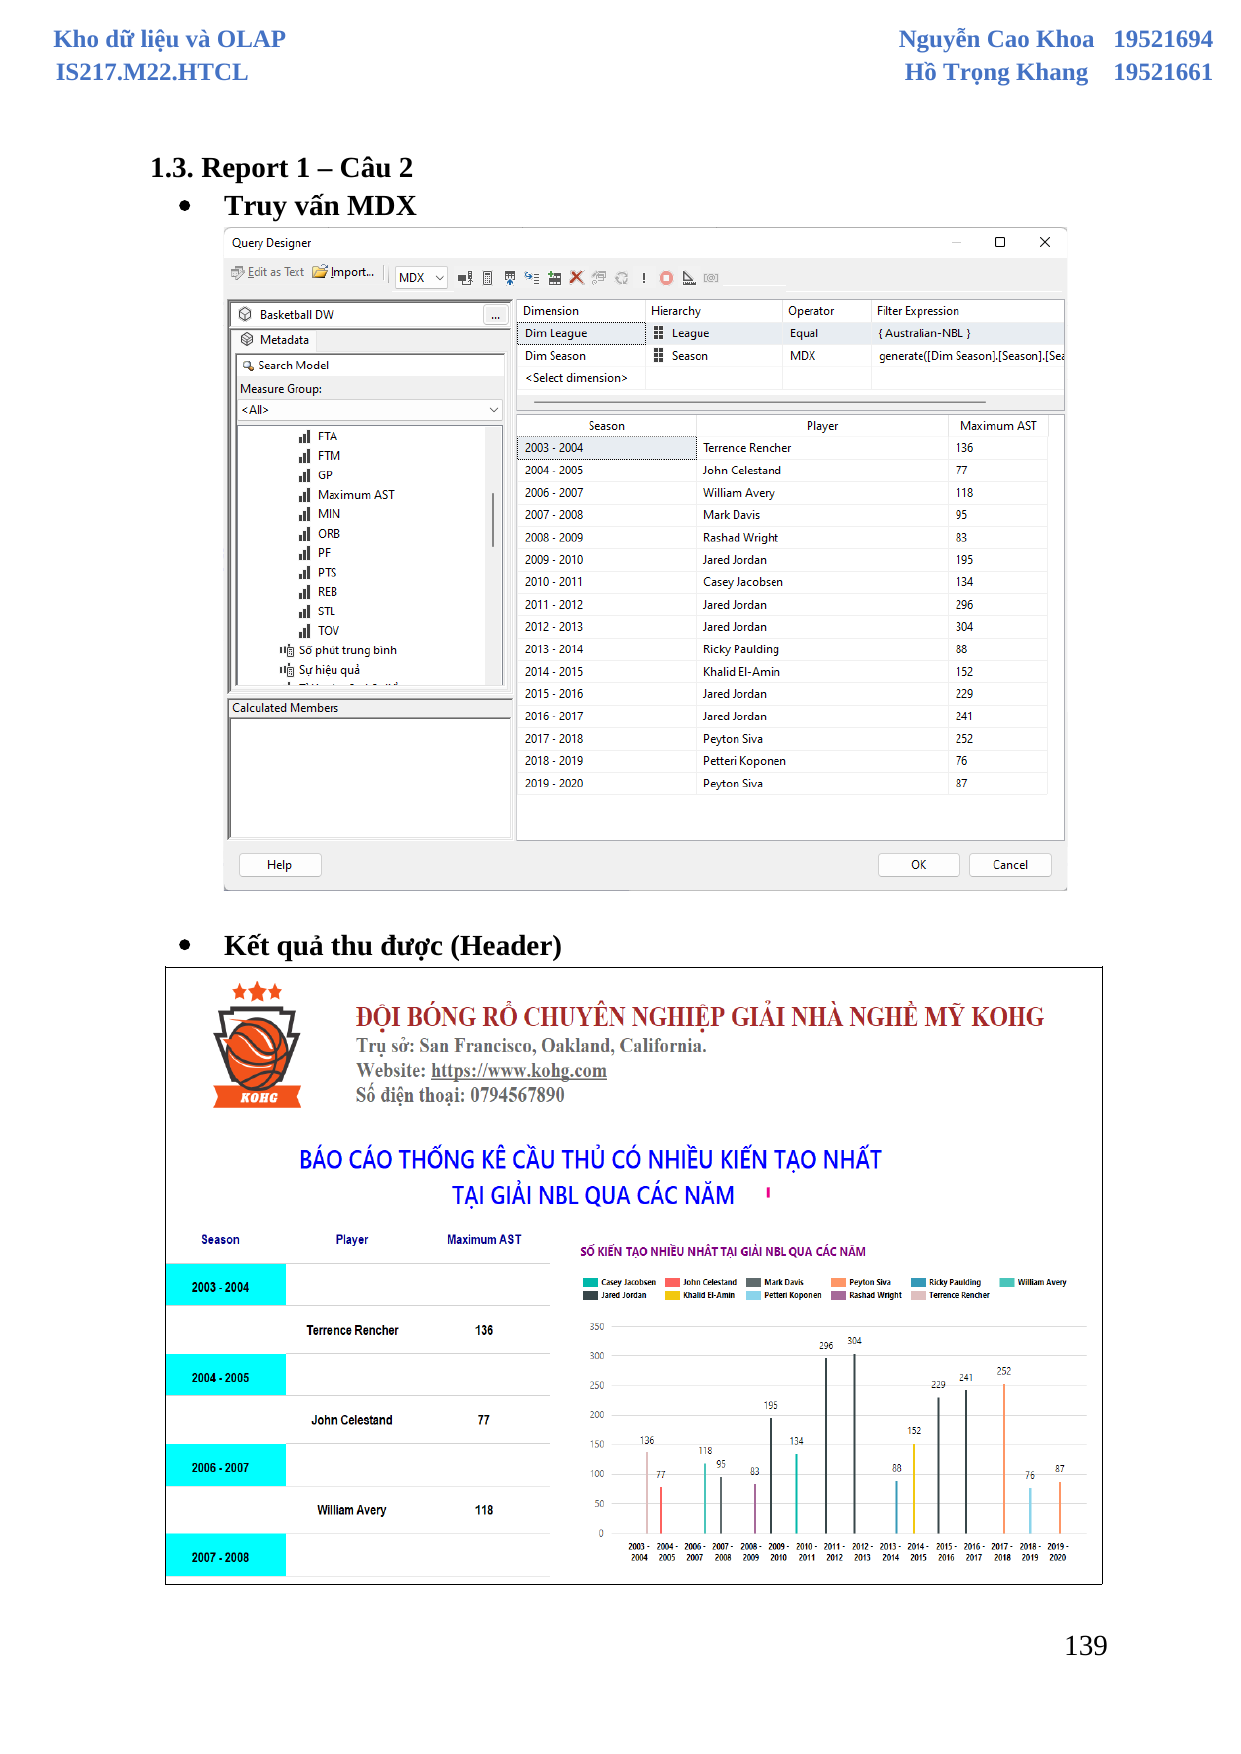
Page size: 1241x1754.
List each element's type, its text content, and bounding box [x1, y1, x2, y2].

picture [166, 968, 1102, 1584]
picture [223, 227, 1068, 891]
list Truy vấn MDX [179, 188, 1107, 222]
subtitle 1.3. Report 1 – Câu 2 [150, 150, 1107, 183]
list Kết quả thu được (Header) [179, 928, 1107, 961]
